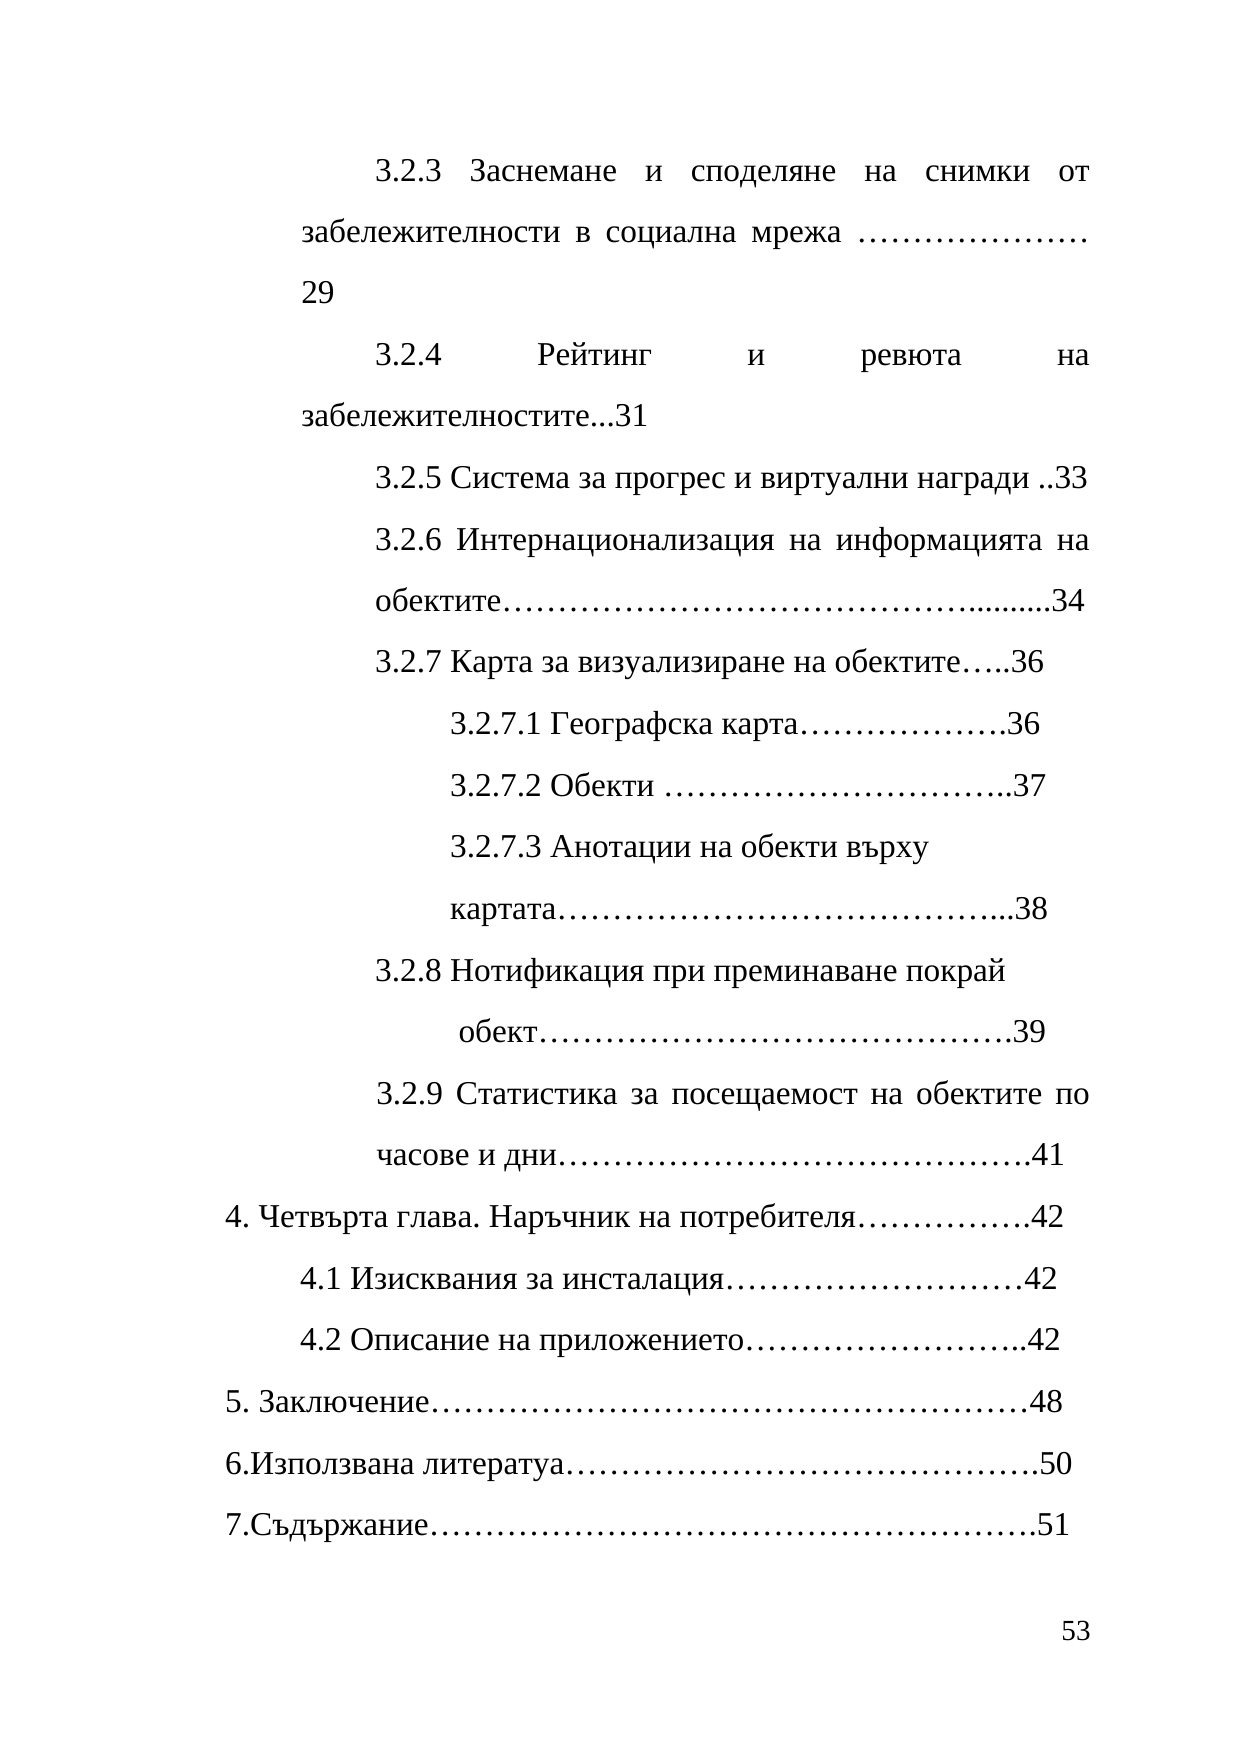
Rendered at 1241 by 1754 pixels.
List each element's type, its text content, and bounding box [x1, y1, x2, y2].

text 4.2 Описание на приложението……………………..42 [150, 1319, 1090, 1358]
text 3.2.6 Интернационализация на информацията на обектите……………………………………..........34 [375, 519, 1090, 618]
text 3.2.5 Система за прогрес и виртуални награди ..33 [301, 457, 1090, 495]
text 3.2.7 Карта за визуализиране на обектите…..36 [375, 642, 1090, 680]
text 3.2.3 Заснемане и споделяне на снимки от забележителности в социална мрежа …………………29 [301, 150, 1090, 311]
text 6.Използвана литератуа…………………………………….50 [150, 1443, 1090, 1481]
text 3.2.7.3 Анотации на обекти върху [375, 827, 1090, 865]
text 4.1 Изисквания за инсталация………………………42 [150, 1258, 1090, 1296]
text картата…………………………………...38 [375, 888, 1090, 927]
text 3.2.7.1 Географска карта……………….36 [375, 703, 1090, 742]
text обект…………………………………….39 [376, 1012, 1090, 1050]
text 3.2.7.2 Обекти …………………………..37 [375, 765, 1090, 803]
text 3.2.8 Нотификация при преминаване покрай [301, 950, 1090, 988]
text 3.2.4 Рейтинг и ревюта на забележителностите...31 [301, 334, 1090, 434]
text 5. Заключение………………………………………………48 [150, 1381, 1090, 1419]
text 7.Съдържание……………………………………………….51 [150, 1504, 1090, 1543]
text 4. Четвърта глава. Наръчник на потребителя…………….42 [150, 1196, 1090, 1234]
text 3.2.9 Статистика за посещаемост на обектите по часове и дни…………………………………….41 [376, 1073, 1090, 1173]
